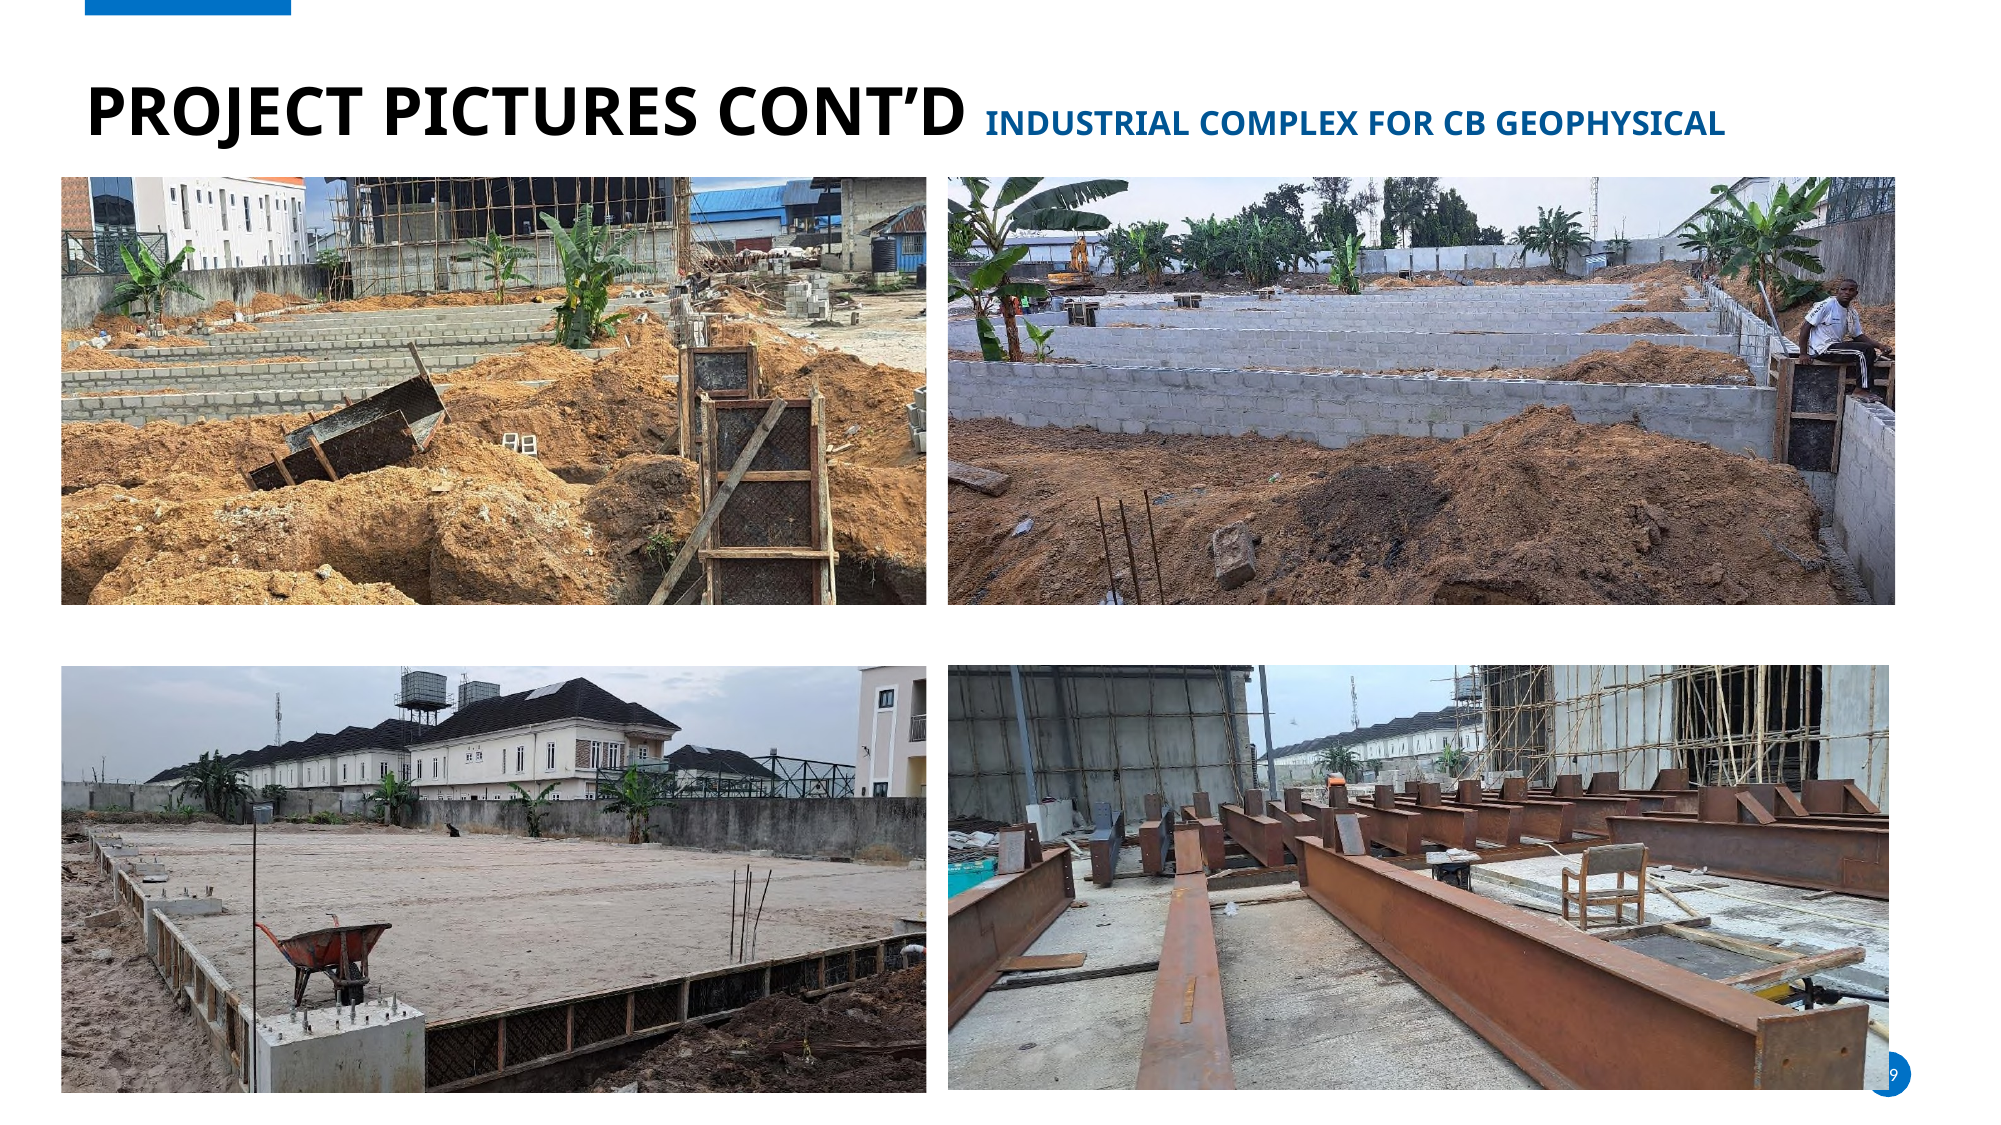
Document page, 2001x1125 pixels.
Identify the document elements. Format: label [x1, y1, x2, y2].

picture [947, 177, 1896, 605]
picture [61, 666, 927, 1093]
picture [61, 177, 927, 605]
picture [948, 665, 1889, 1090]
